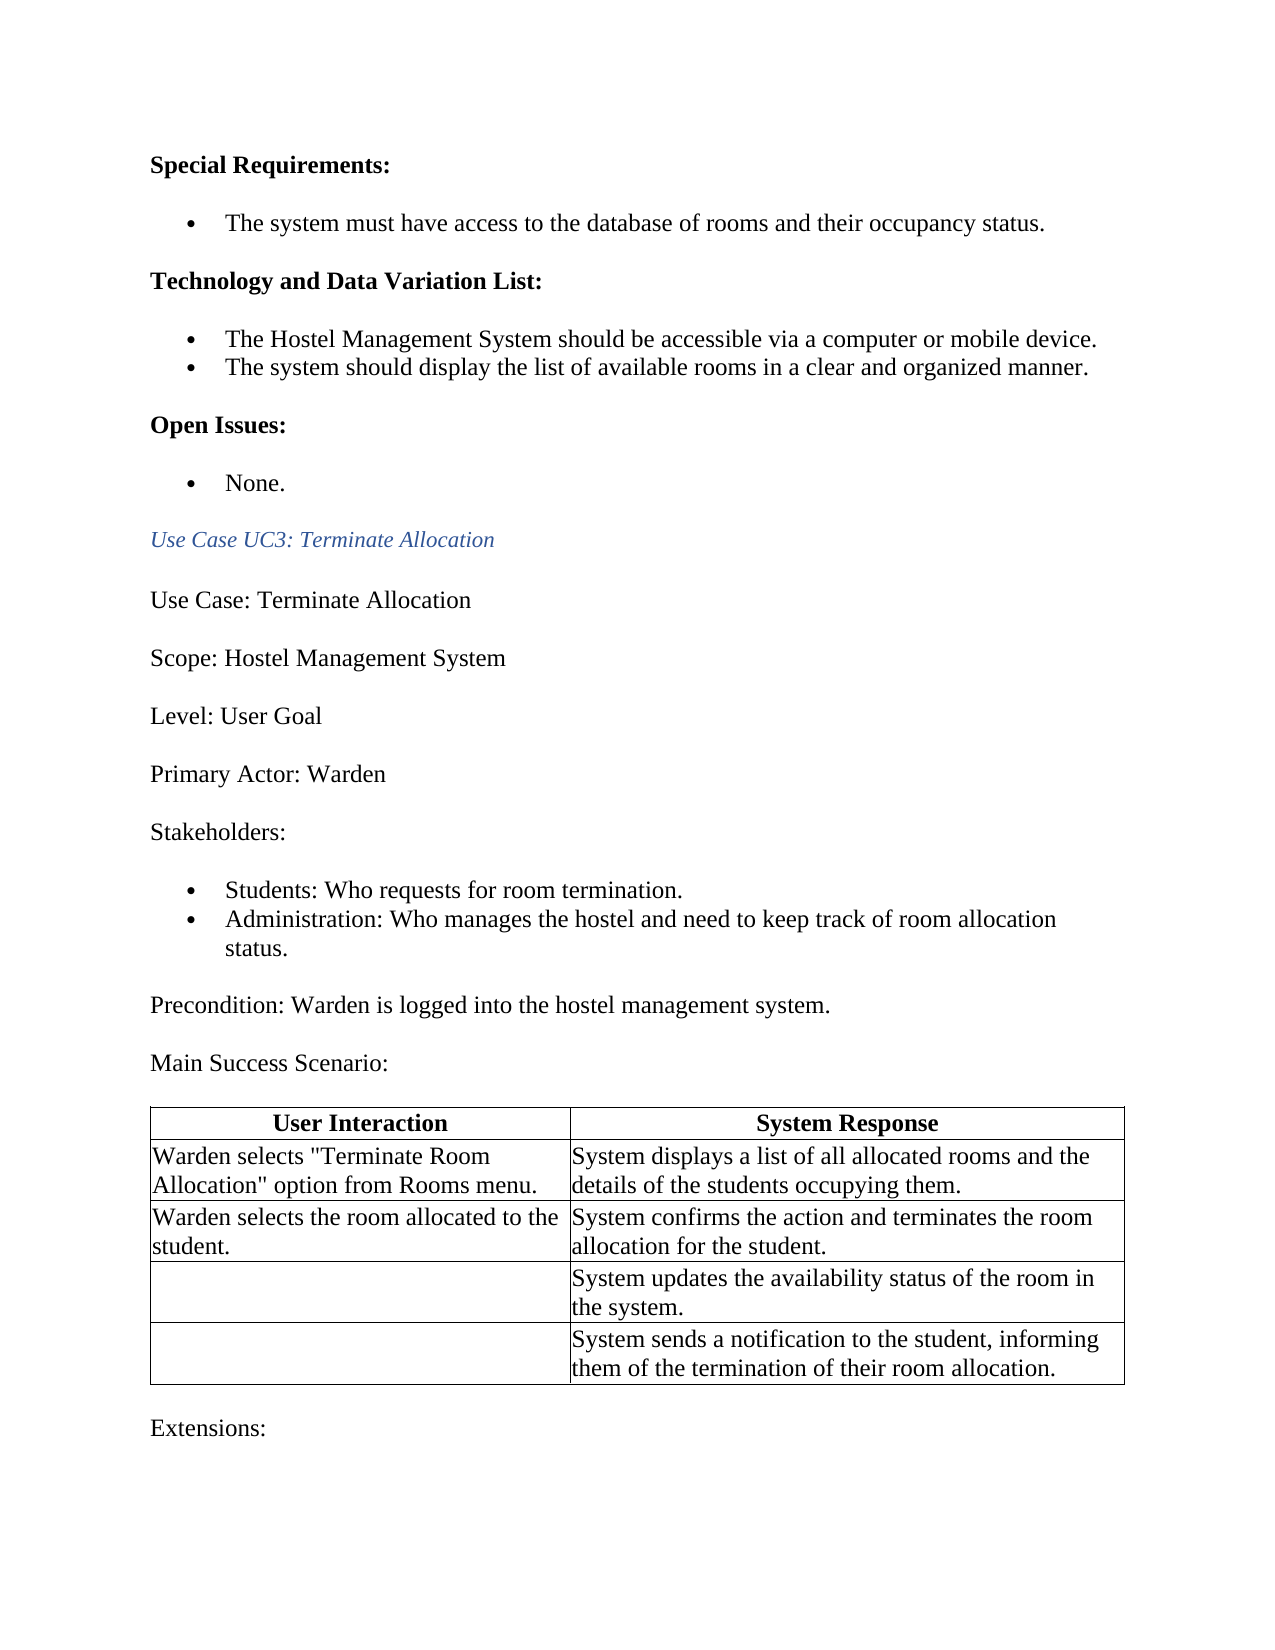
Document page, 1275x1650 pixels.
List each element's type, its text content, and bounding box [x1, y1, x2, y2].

table_cell Warden selects the room allocated to the student. [151, 1201, 570, 1261]
table_header System Response [571, 1108, 1124, 1139]
subtitle Use Case UC3: Terminate Allocation [150, 526, 1125, 553]
table_cell System displays a list of all allocated rooms and the details of the students occupying them. [571, 1140, 1124, 1200]
text Technology and Data Variation List: [150, 266, 1125, 294]
text Extensions: [150, 1413, 1125, 1442]
text Primary Actor: Warden [150, 759, 1125, 788]
table_cell System confirms the action and terminates the room allocation for the student. [571, 1201, 1124, 1261]
list The system should display the list of available rooms in a clear and organized manner. [187, 352, 1125, 381]
list None. [187, 468, 1125, 497]
text Special Requirements: [150, 150, 1125, 179]
list Administration: Who manages the hostel and need to keep track of room allocation status. [187, 904, 1125, 961]
text Open Issues: [150, 410, 1125, 439]
table_cell System updates the availability status of the room in the system. [571, 1262, 1124, 1322]
list The system must have access to the database of rooms and their occupancy status. [187, 208, 1125, 237]
table_cell [151, 1323, 570, 1383]
table_cell [151, 1262, 570, 1322]
table_cell Warden selects "Terminate Room Allocation" option from Rooms menu. [151, 1140, 570, 1200]
text Use Case: Terminate Allocation [150, 586, 1125, 614]
text Stakeholders: [150, 817, 1125, 846]
list Students: Who requests for room termination. [187, 875, 1125, 904]
text Scope: Hostel Management System [150, 643, 1125, 672]
list The Hostel Management System should be accessible via a computer or mobile device. [187, 324, 1125, 352]
table_cell System sends a notification to the student, informing them of the termination of their room allocation. [571, 1323, 1124, 1383]
text Level: User Goal [150, 701, 1125, 730]
text Main Success Scenario: [150, 1048, 1125, 1077]
text Precondition: Warden is logged into the hostel management system. [150, 991, 1125, 1019]
table_header User Interaction [151, 1108, 570, 1139]
